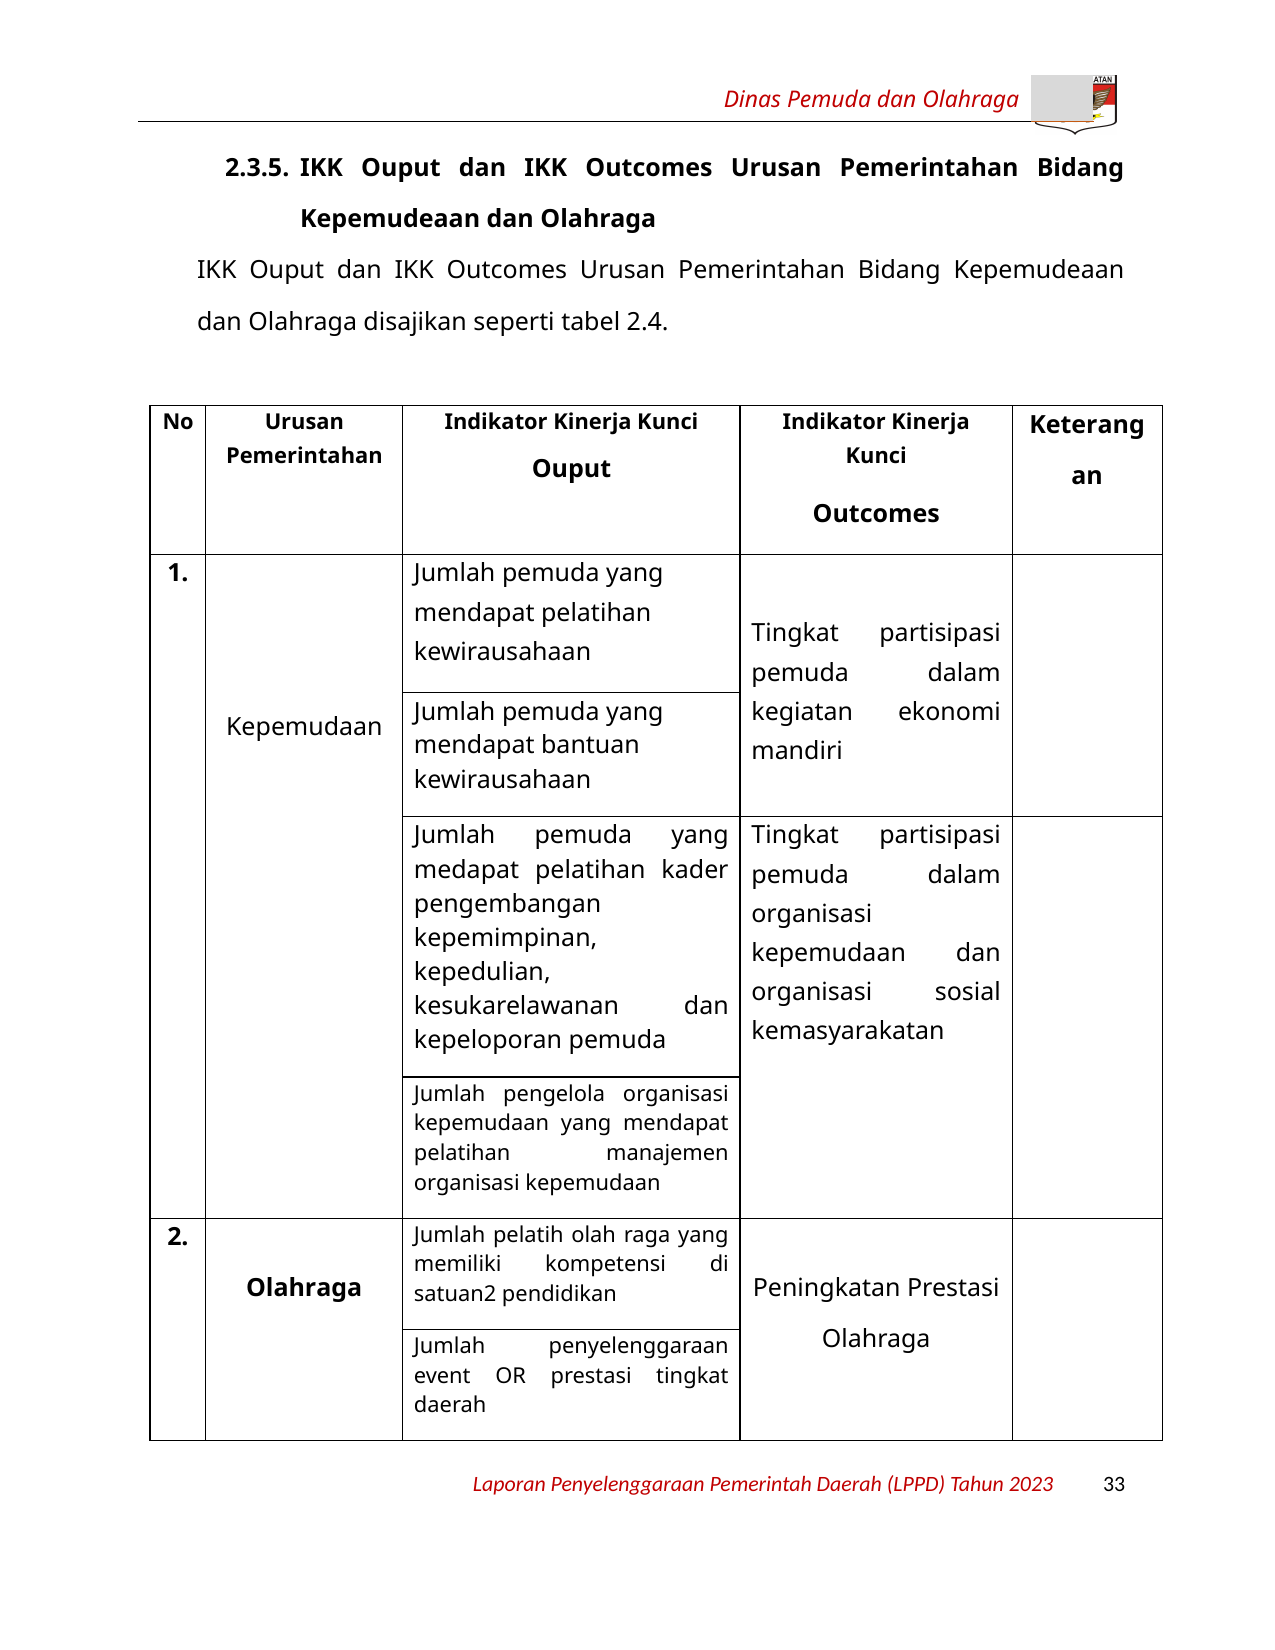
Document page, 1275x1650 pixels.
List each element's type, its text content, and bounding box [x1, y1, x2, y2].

table_cell Jumlah pemuda yang mendapat pelatihan kewirausahaan [403, 555, 739, 692]
table_header Indikator Kinerja Kunci Outcomes [741, 406, 1012, 554]
list IKK Ouput dan IKK Outcomes Urusan Pemerintahan Bidang Kepemudeaan dan Olahraga [225, 150, 1125, 235]
table_cell Jumlah pelatih olah raga yang memiliki kompetensi di satuan2 pendidikan [403, 1219, 739, 1329]
table_cell Jumlah penyelenggaraan event OR prestasi tingkat daerah [403, 1330, 739, 1440]
table_cell [1013, 555, 1162, 816]
table_cell [1013, 1219, 1162, 1440]
table_cell Jumlah pemuda yang mendapat bantuan kewirausahaan [403, 693, 739, 816]
picture [1034, 75, 1117, 135]
table_header Keterangan [1013, 406, 1162, 554]
table_cell Tingkat partisipasi pemuda dalam kegiatan ekonomi mandiri [741, 555, 1012, 816]
table_cell [1013, 817, 1162, 1217]
table_cell Tingkat partisipasi pemuda dalam organisasi kepemudaan dan organisasi sosial kemasyarakatan [741, 817, 1012, 1217]
table_header Indikator Kinerja Kunci Ouput [403, 406, 739, 554]
table_cell 1. [151, 555, 205, 1217]
table_cell Jumlah pengelola organisasi kepemudaan yang mendapat pelatihan manajemen organisasi kepemudaan [403, 1078, 739, 1217]
table_cell Peningkatan Prestasi Olahraga [741, 1219, 1012, 1440]
table_header No [151, 406, 205, 554]
table_cell Kepemudaan [206, 555, 402, 1217]
table_cell Jumlah pemuda yang medapat pelatihan kader pengembangan kepemimpinan, kepedulian, kesukarelawanan dan kepeloporan pemuda [403, 817, 739, 1076]
table_cell Olahraga [206, 1219, 402, 1440]
table_header Urusan Pemerintahan [206, 406, 402, 554]
table_cell 2. [151, 1219, 205, 1440]
list IKK Ouput dan IKK Outcomes Urusan Pemerintahan Bidang Kepemudeaan dan Olahraga disajikan seperti tabel 2.4. [197, 252, 1125, 337]
